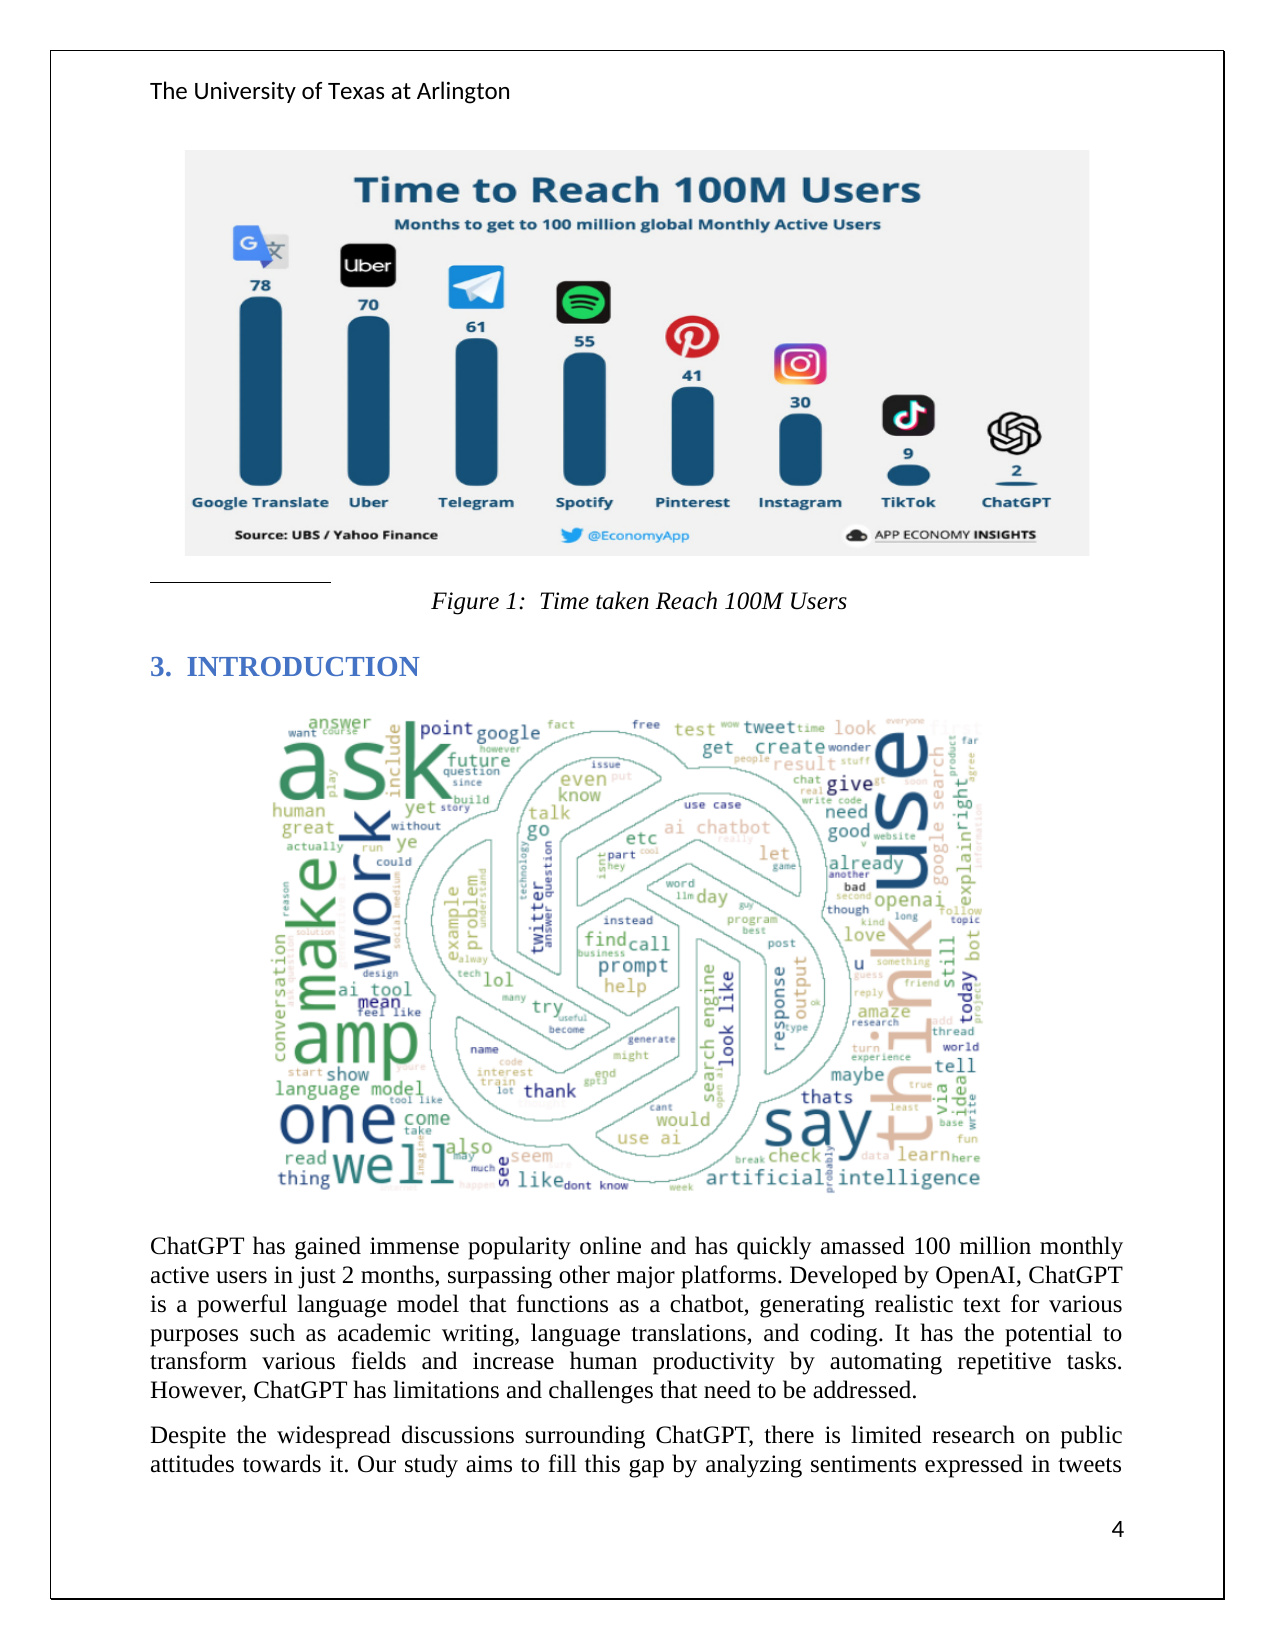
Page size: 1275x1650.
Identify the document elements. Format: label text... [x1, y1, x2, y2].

text 3. INTRODUCTION [150, 649, 1124, 682]
text ChatGPT has gained immense popularity online and has quickly amassed 100 million monthly active users in just 2 months, surpassing other major platforms. Developed by OpenAI, ChatGPT is a powerful language model that functions as a chatbot, generating realistic text for various purposes such as academic writing, language translations, and coding. It has the potential to transform various fields and increase human productivity by automating repetitive tasks. However, ChatGPT has limitations and challenges that need to be addressed. [150, 1231, 1124, 1404]
text Figure 1: Time taken Reach 100M Users [150, 586, 1124, 615]
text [150, 1421, 1124, 1478]
picture [262, 711, 993, 1203]
picture [184, 150, 1090, 556]
